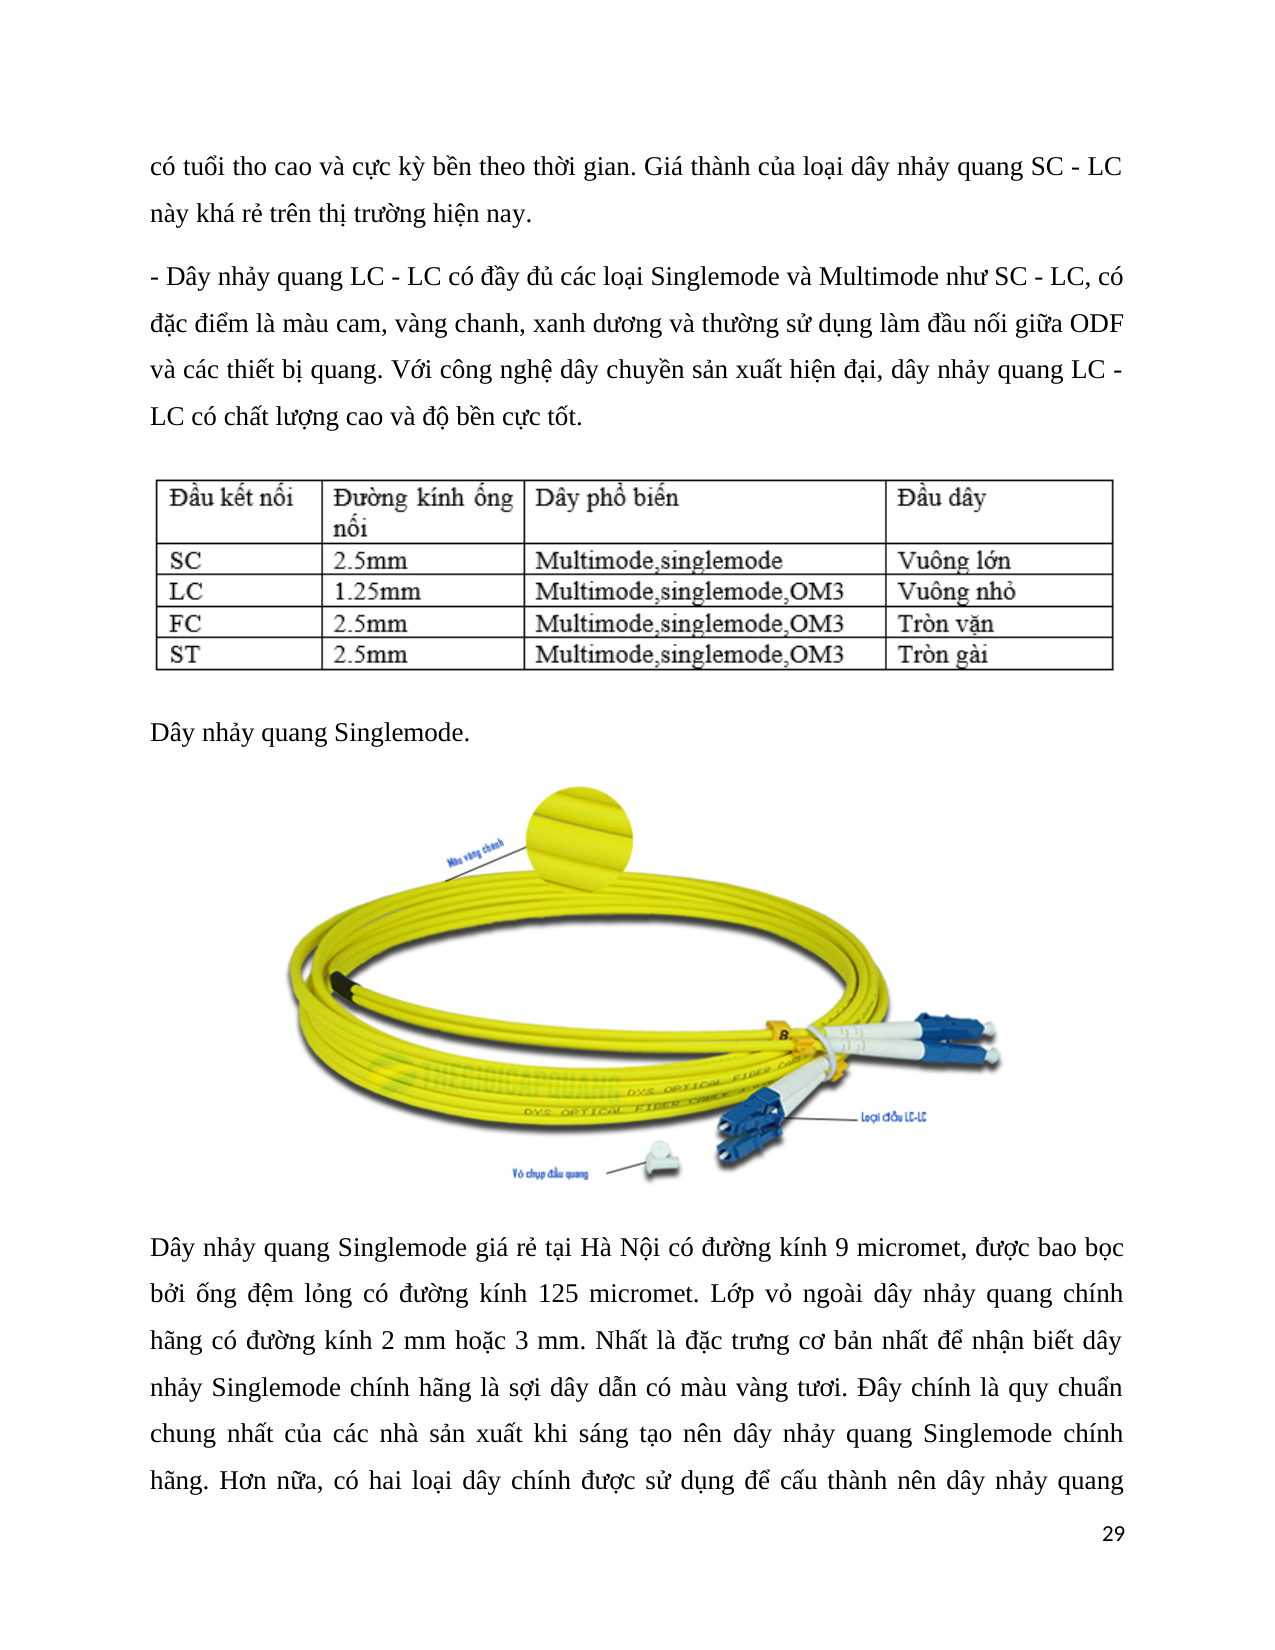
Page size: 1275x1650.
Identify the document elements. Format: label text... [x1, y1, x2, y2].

text Dây nhảy quang Singlemode. [150, 716, 1125, 747]
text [150, 150, 1125, 228]
picture [150, 463, 1125, 686]
text - Dây nhảy quang LC - LC có đầy đủ các loại Singlemode và Multimode như SC - LC, có đặc điểm là màu cam, vàng chanh, xanh dương và thường sử dụng làm đầu nối giữa ODF và các thiết bị quang. Với công nghệ dây chuyền sản xuất hiện đại, dây nhảy quang LC - LC có chất lượng cao và độ bền cực tốt. ​ [150, 260, 1125, 431]
picture [264, 779, 1011, 1201]
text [150, 1231, 1125, 1495]
